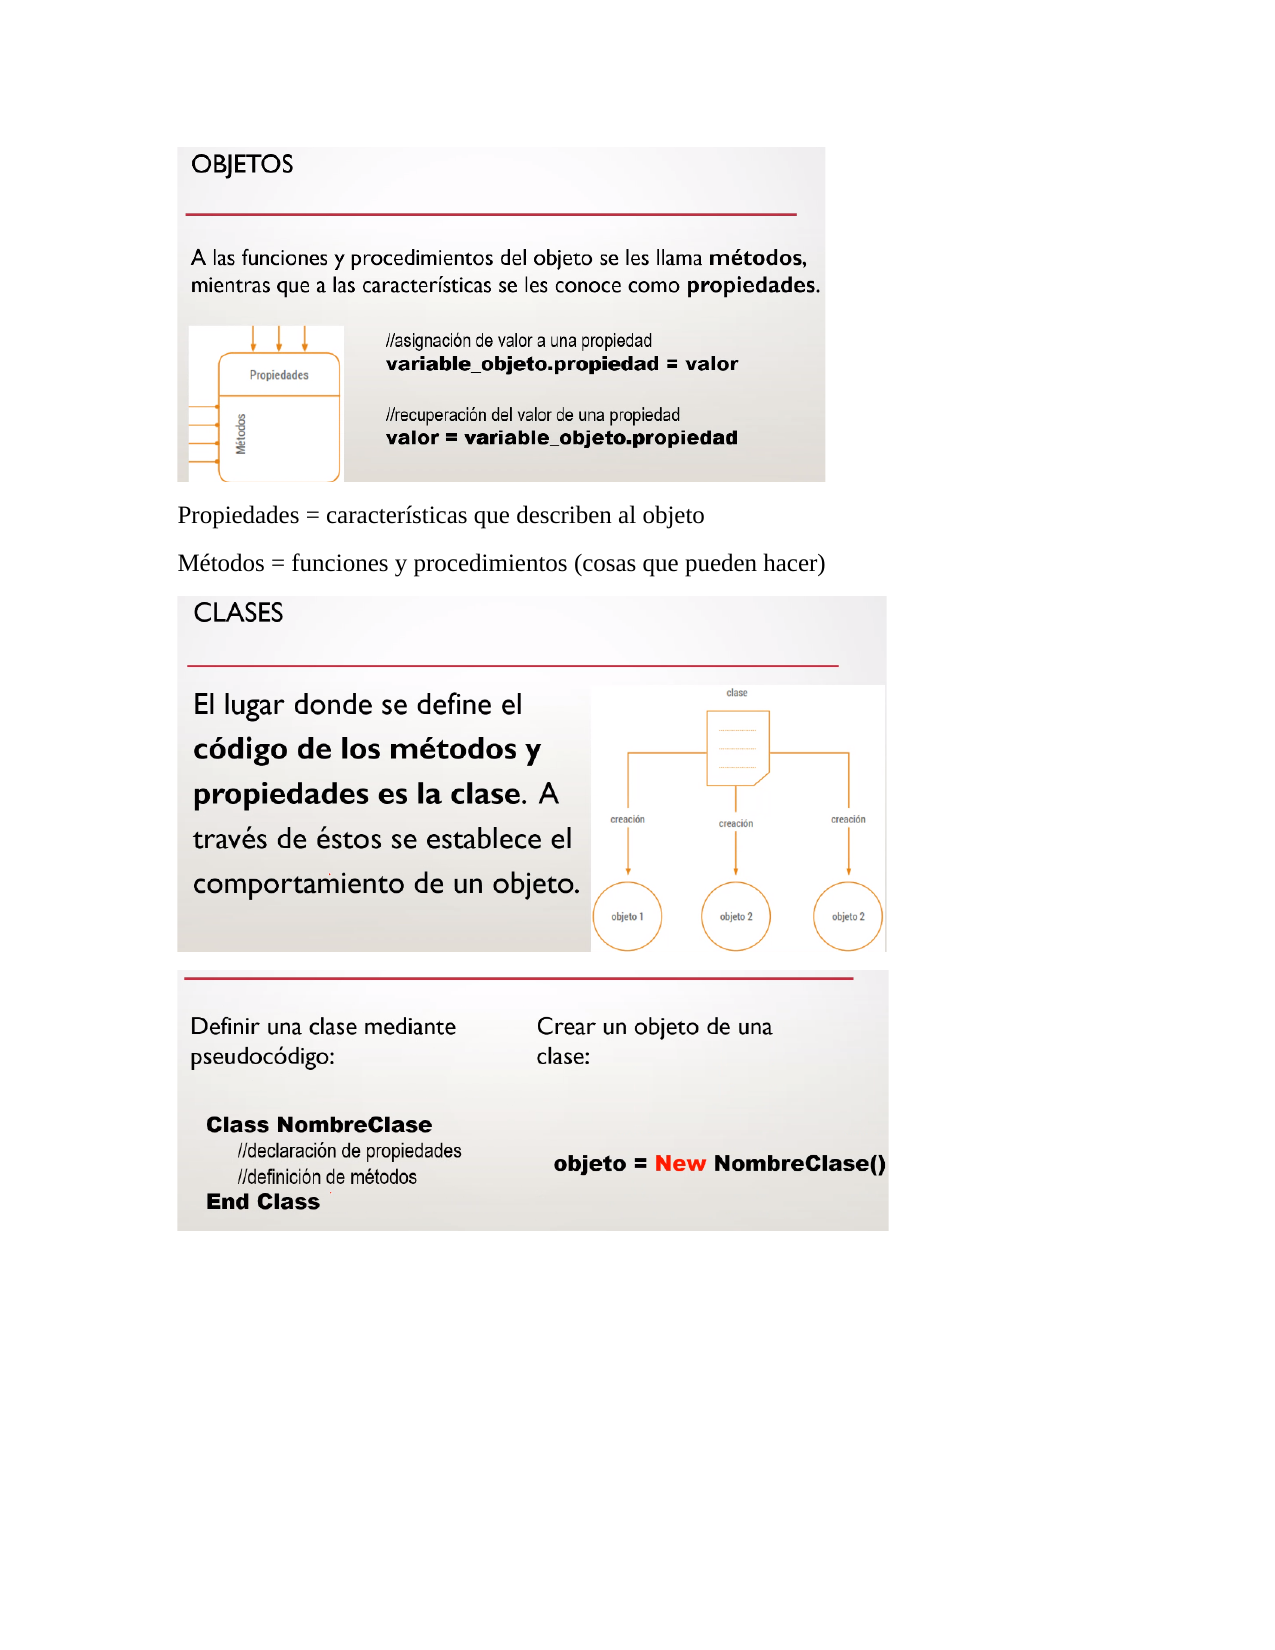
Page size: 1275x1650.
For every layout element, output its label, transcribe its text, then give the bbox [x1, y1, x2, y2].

text Métodos = funciones y procedimientos (cosas que pueden hacer) [177, 548, 1098, 577]
text Propiedades = características que describen al objeto [177, 501, 1098, 529]
